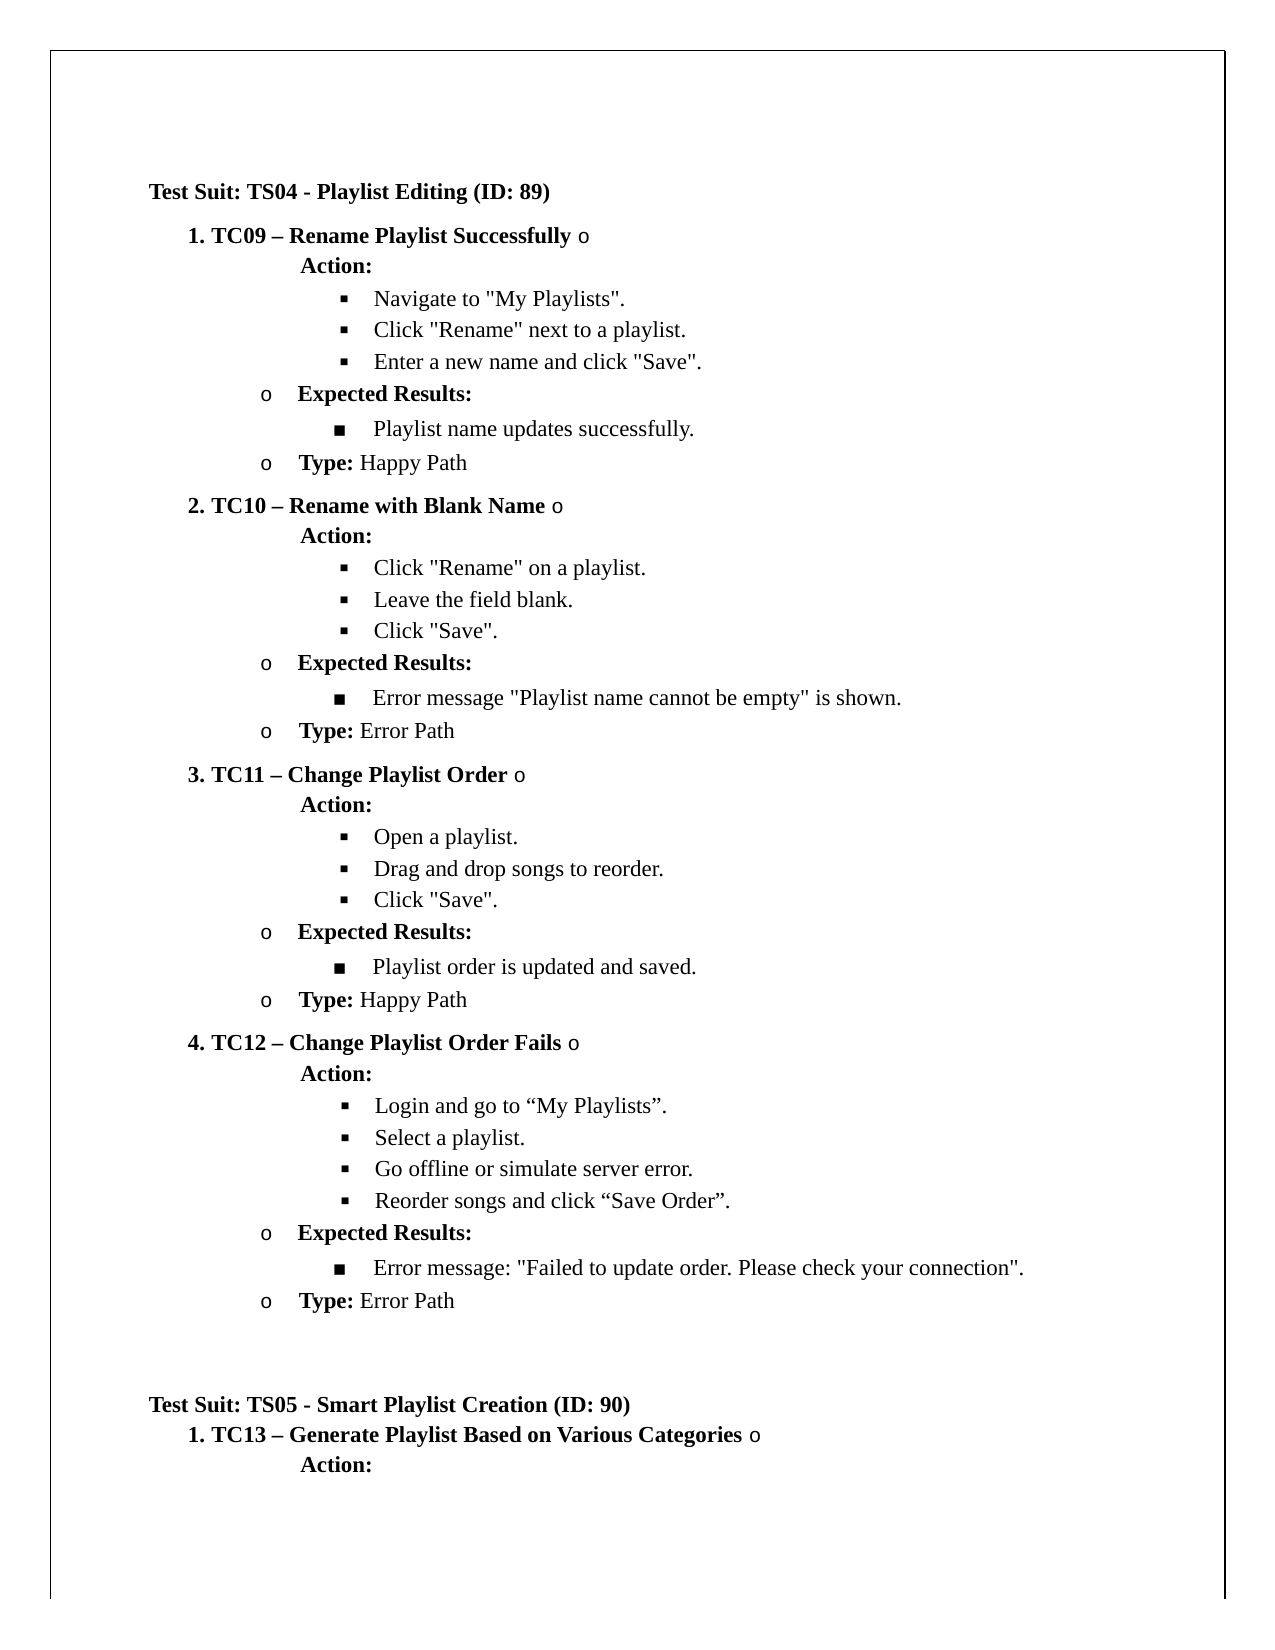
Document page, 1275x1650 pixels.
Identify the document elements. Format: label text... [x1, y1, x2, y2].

list Drag and drop songs to reorder. [336, 854, 1131, 881]
text o Expected Results: [150, 380, 1131, 408]
list Select a playlist. [337, 1124, 1131, 1150]
text o Type: Error Path [150, 717, 1131, 745]
text ▪ Playlist order is updated and saved. [150, 952, 1131, 981]
list Reorder songs and click “Save Order”. [337, 1187, 1131, 1214]
text o Type: Happy Path [150, 448, 1131, 476]
text ▪ Playlist name updates successfully. [150, 414, 1131, 443]
text o Type: Happy Path [150, 986, 1131, 1014]
list Click "Save". [336, 618, 1131, 644]
text o Type: Error Path [150, 1287, 1131, 1315]
list Leave the field blank. [336, 586, 1131, 612]
text o Expected Results: [150, 1219, 1131, 1247]
list Click "Save". [336, 886, 1131, 913]
text 2. TC10 – Rename with Blank Name o Action: [188, 492, 578, 549]
text ▪ Error message "Playlist name cannot be empty" is shown. [150, 683, 1131, 712]
text ▪ Error message: "Failed to update order. Please check your connection". [150, 1253, 1131, 1282]
text o Expected Results: [150, 649, 1131, 677]
text Test Suit: TS04 - Playlist Editing (ID: 89) [148, 178, 1064, 205]
text o Expected Results: [150, 918, 1131, 946]
list Click "Rename" on a playlist. [336, 554, 1131, 580]
list Enter a new name and click "Save". [336, 348, 1131, 375]
list Go offline or simulate server error. [337, 1156, 1131, 1182]
text Test Suit: TS05 - Smart Playlist Creation (ID: 90) [148, 1391, 1064, 1418]
text 3. TC11 – Change Playlist Order o Action: [188, 761, 541, 817]
list Open a playlist. [336, 823, 1131, 849]
text 1. TC09 – Rename Playlist Successfully o Action: [188, 222, 604, 279]
list Click "Rename" next to a playlist. [336, 317, 1131, 343]
text 4. TC12 – Change Playlist Order Fails o Action: [188, 1029, 594, 1086]
text 1. TC13 – Generate Playlist Based on Various Categories o Action: [188, 1421, 777, 1478]
list Login and go to “My Playlists”. [337, 1092, 1131, 1118]
list Navigate to "My Playlists". [336, 285, 1131, 311]
